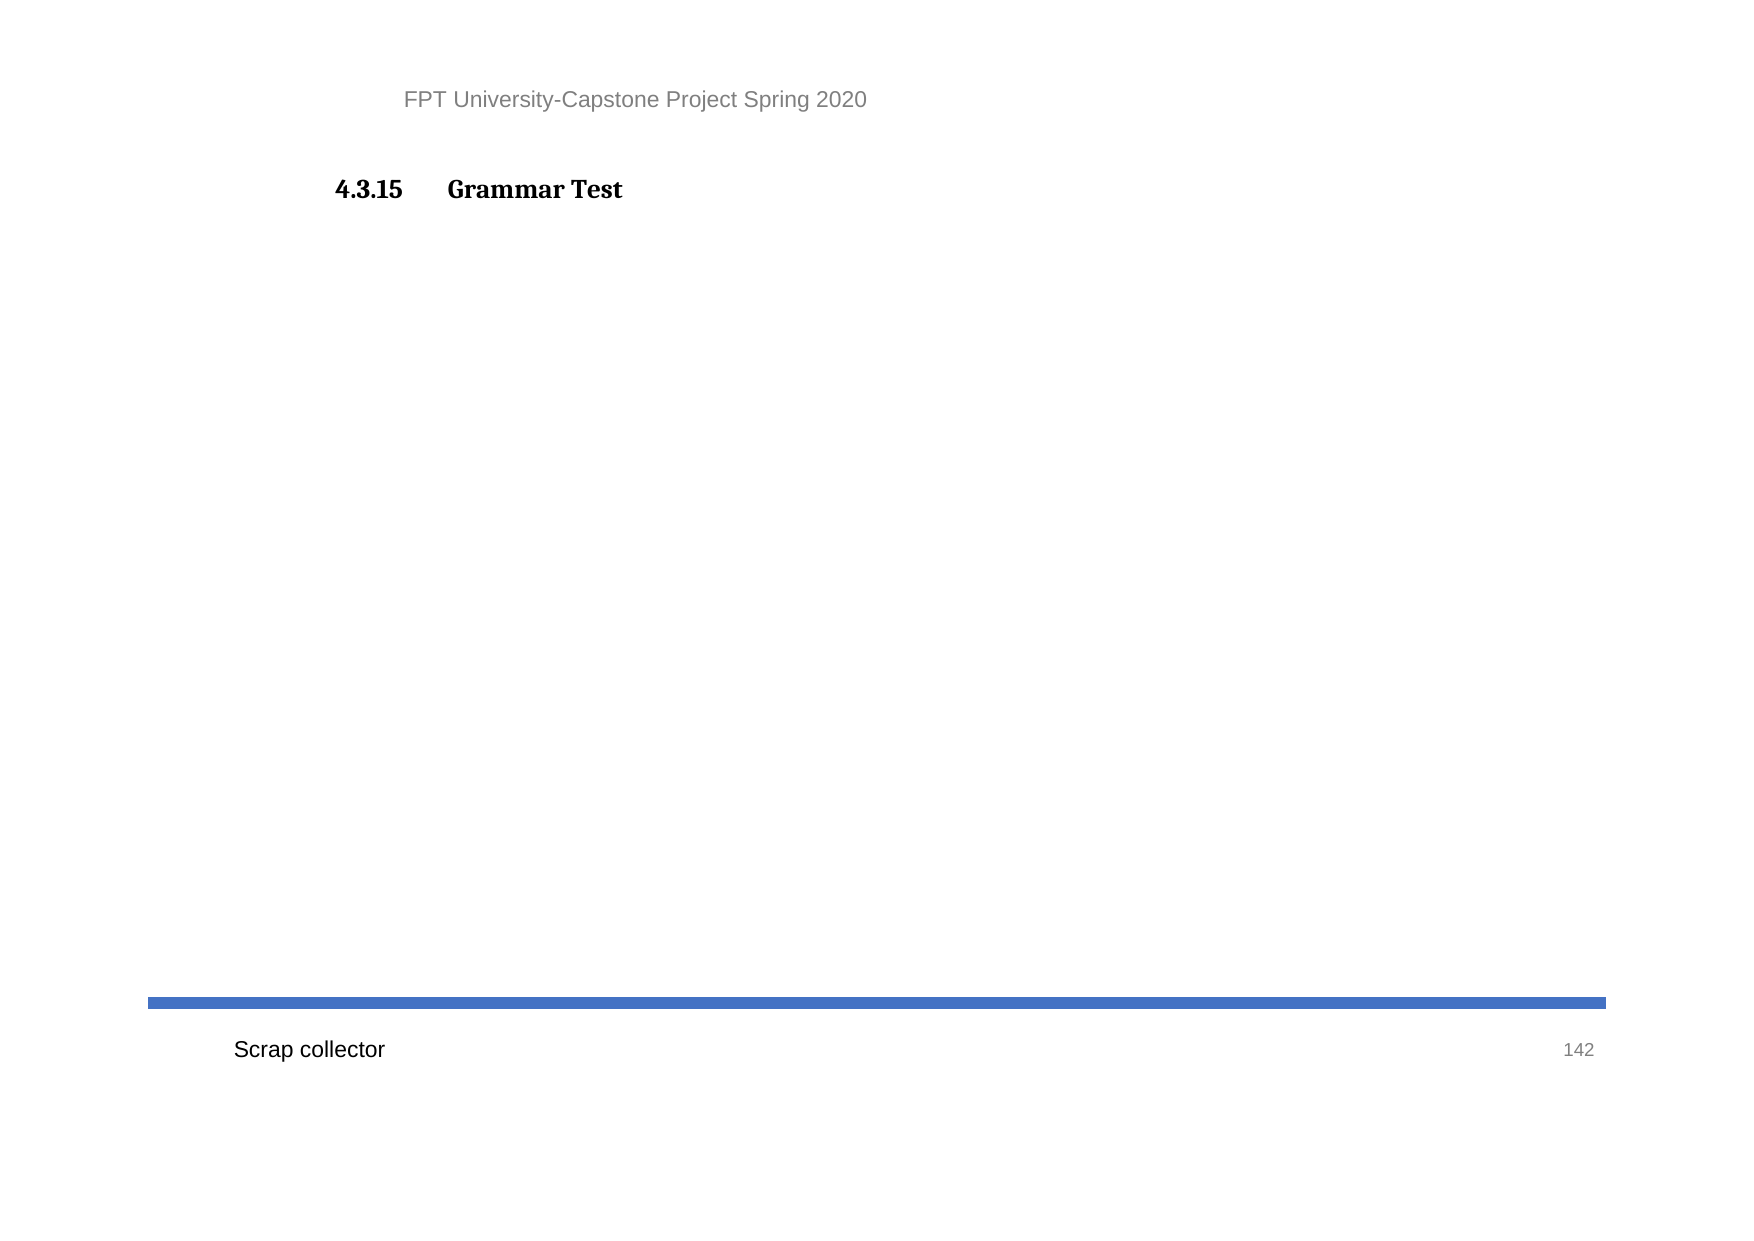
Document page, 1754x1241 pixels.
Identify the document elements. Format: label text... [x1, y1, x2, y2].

list Grammar Test [335, 174, 1606, 206]
